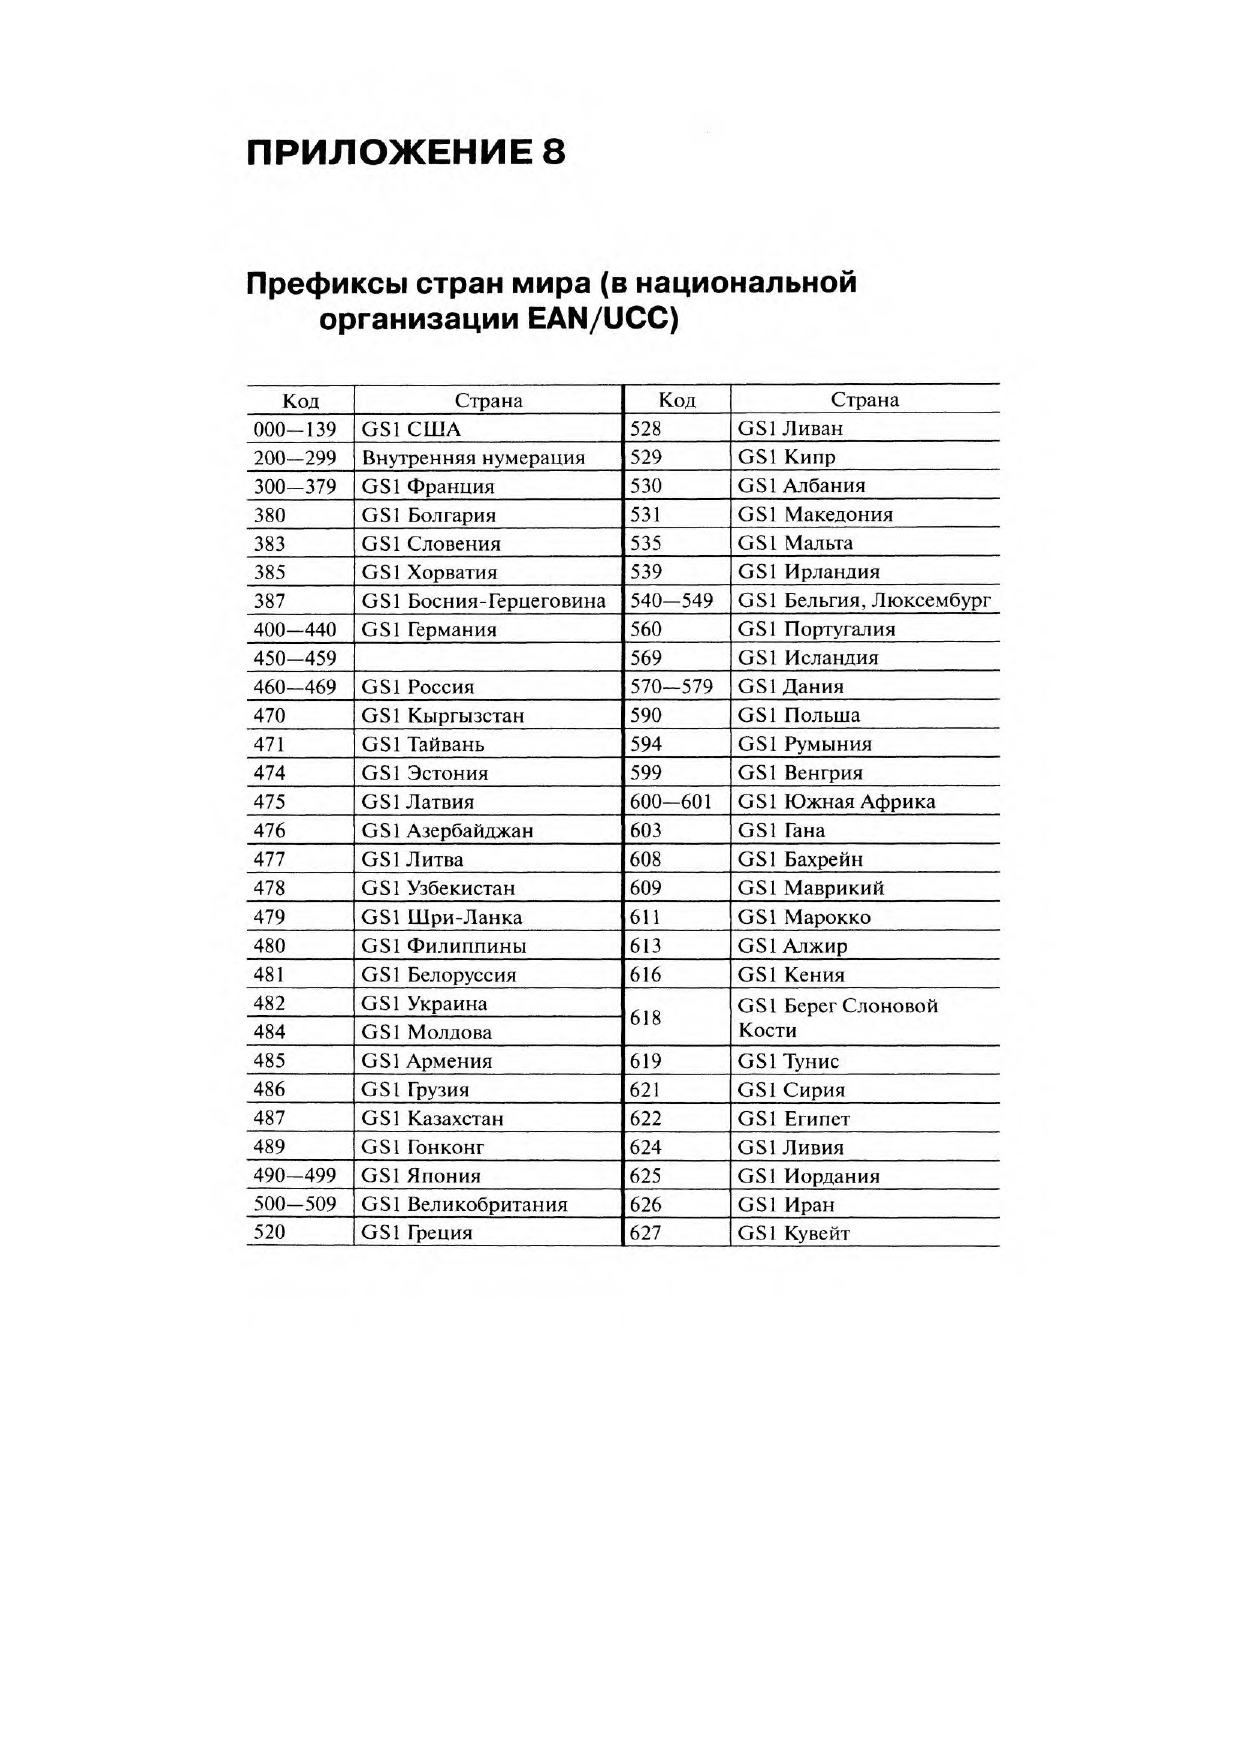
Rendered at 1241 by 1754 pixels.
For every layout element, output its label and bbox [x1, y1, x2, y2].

picture [209, 64, 1069, 1327]
